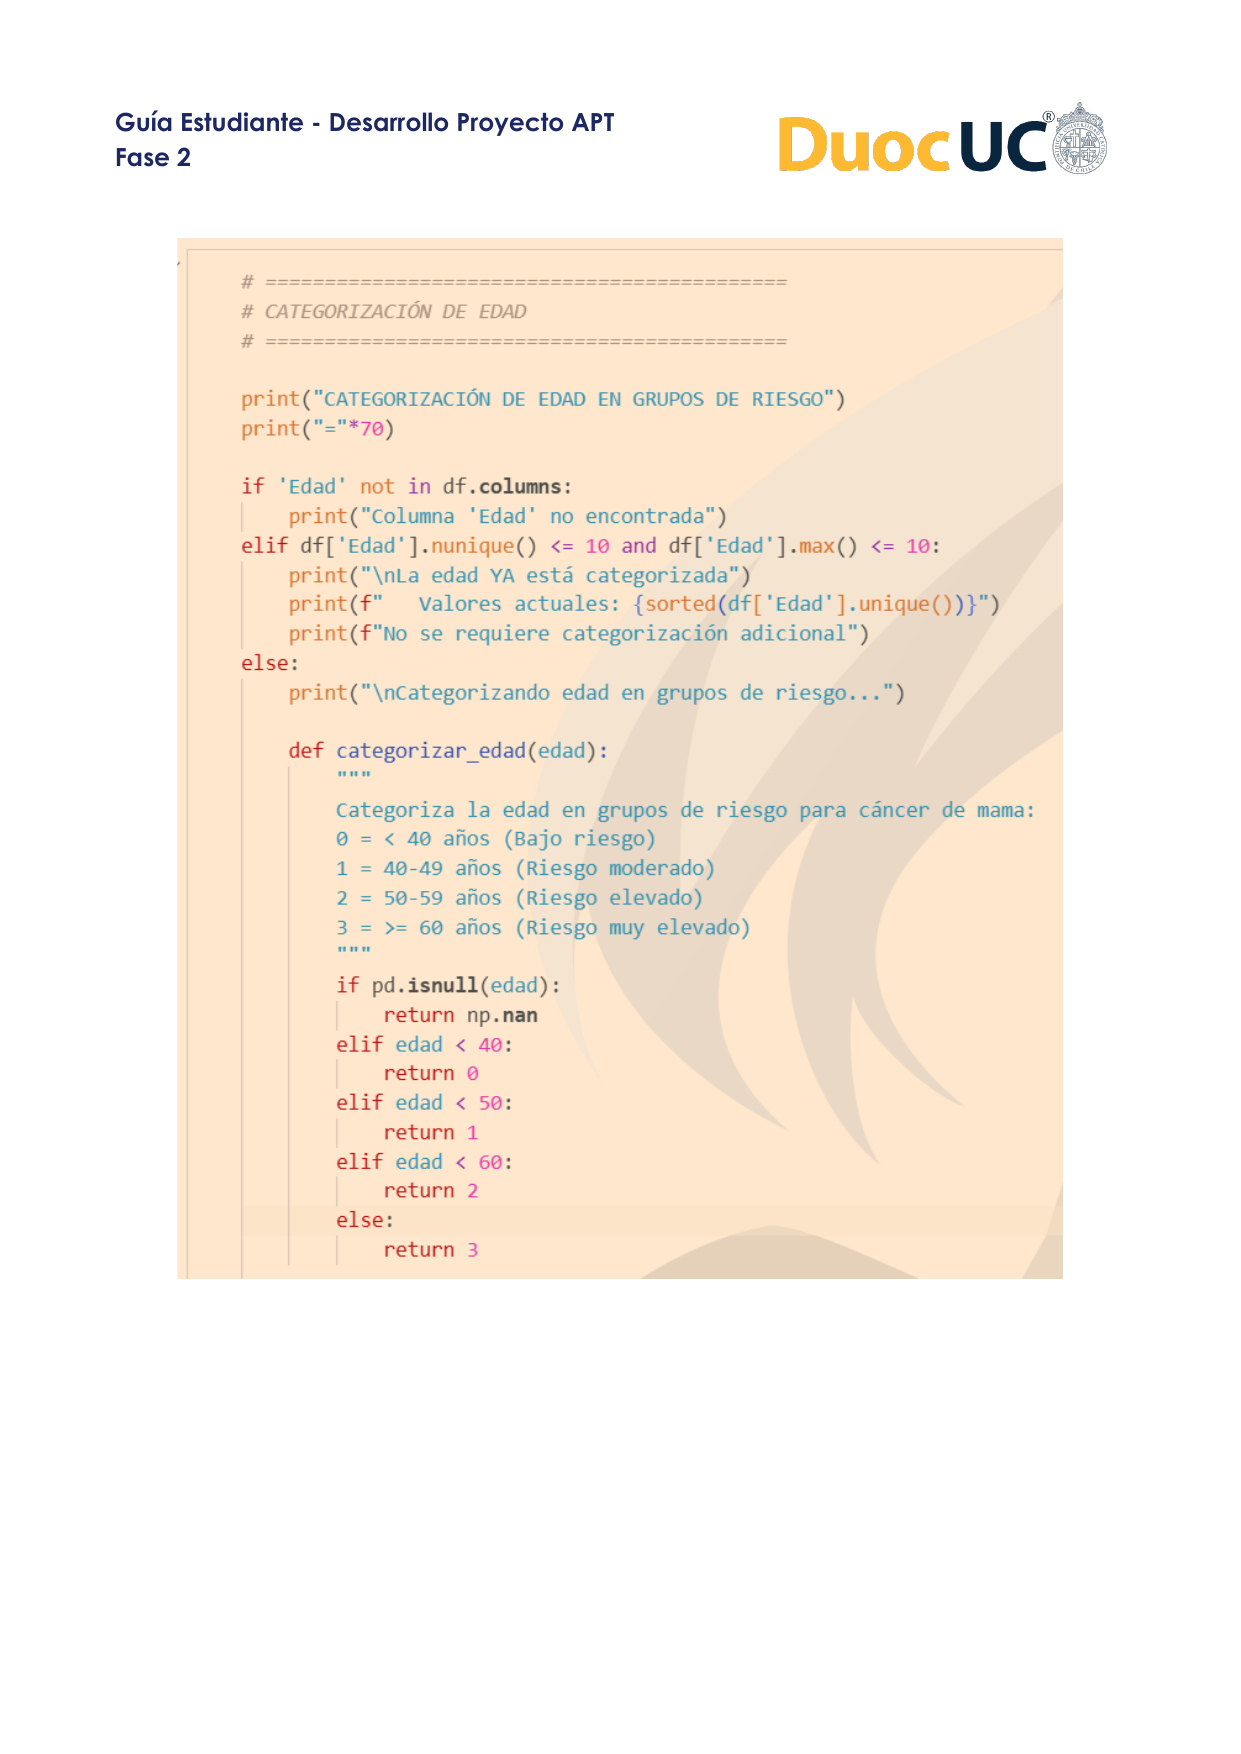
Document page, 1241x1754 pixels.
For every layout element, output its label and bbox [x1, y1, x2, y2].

picture [779, 102, 1107, 174]
picture [177, 238, 1063, 1279]
